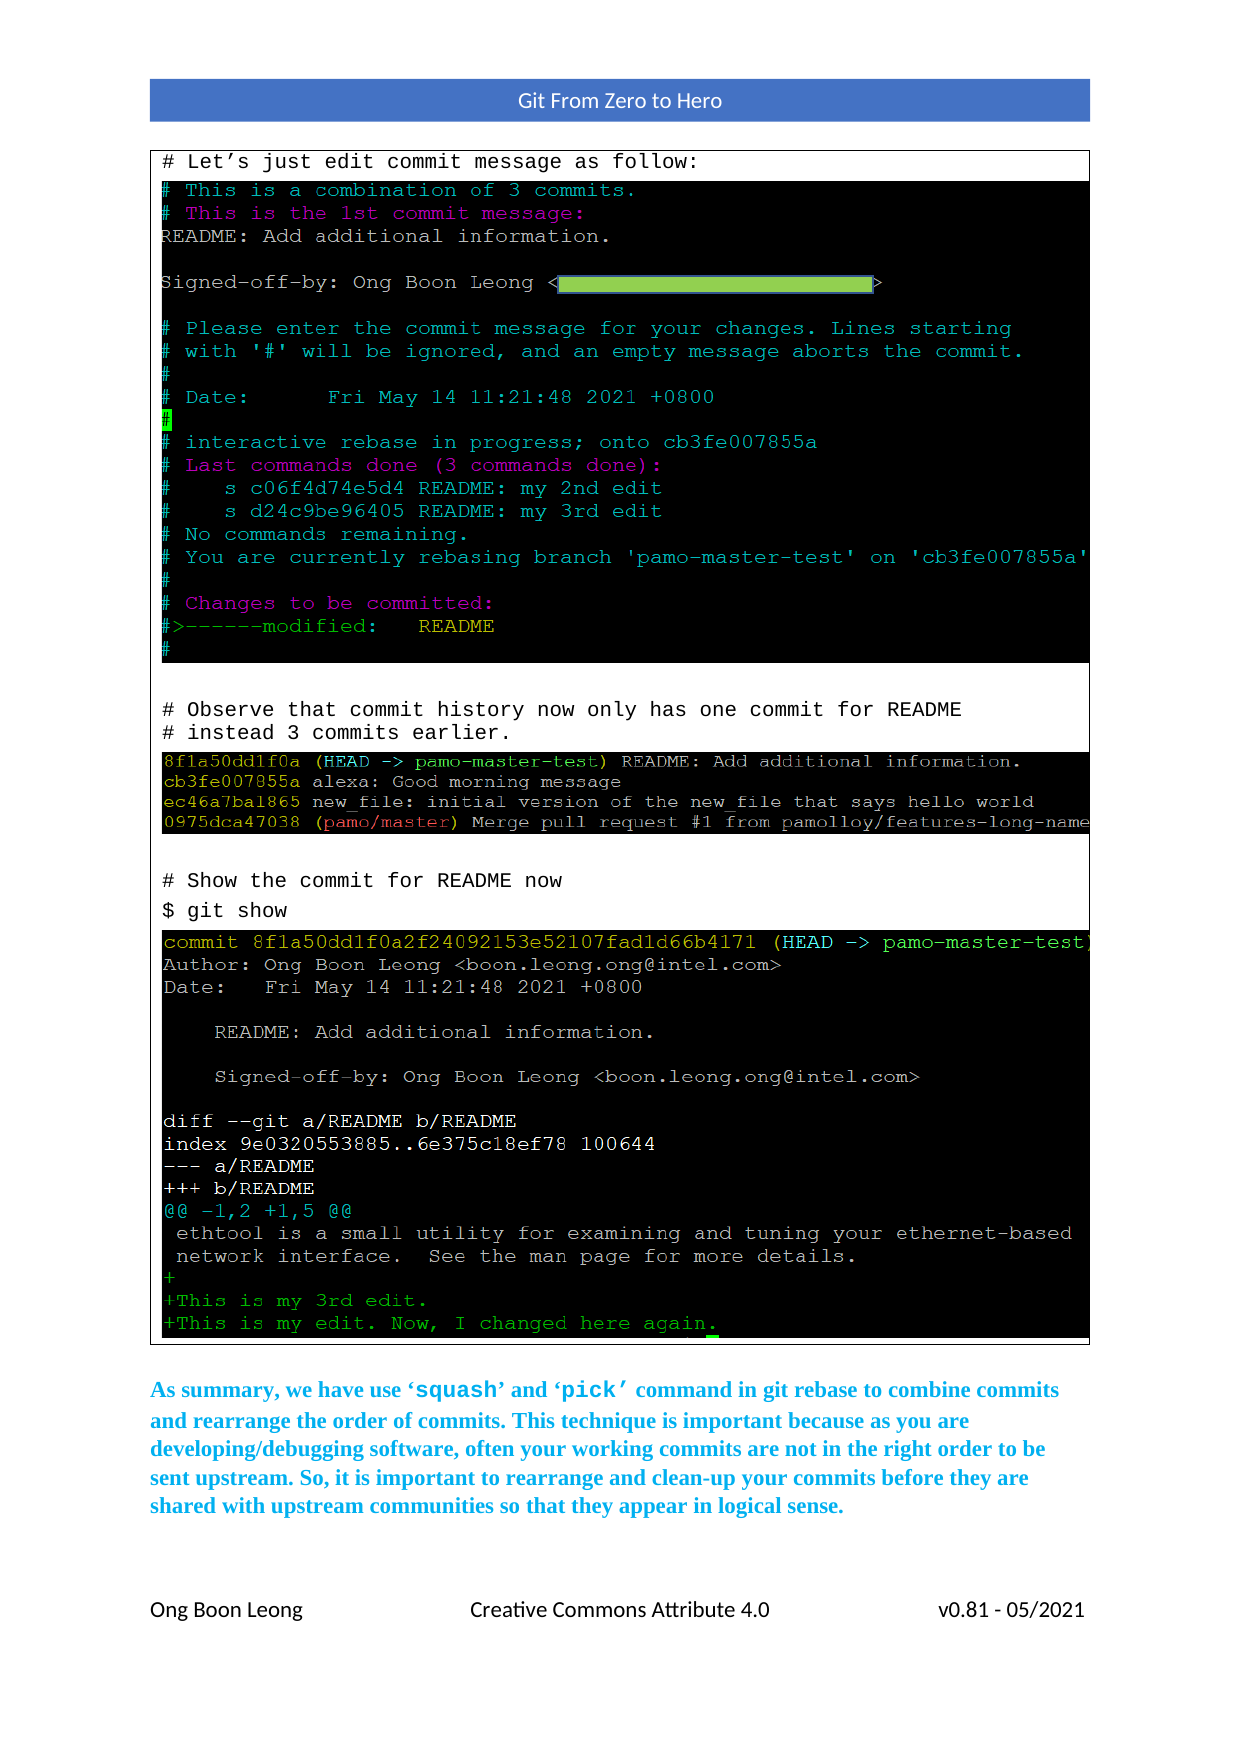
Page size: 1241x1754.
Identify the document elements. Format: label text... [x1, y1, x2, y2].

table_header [151, 151, 1089, 1344]
text As summary, we have use ‘squash’ and ‘pick’ command in git rebase to combine commits and rearrange the order of commits. This technique is important because as you are developing/debugging software, often your working commits are not in the right order to be sent upstream. So, it is important to rearrange and clean-up your commits before they are shared with upstream communities so that they appear in logical sense. [150, 1377, 1090, 1518]
picture [161, 930, 1090, 1338]
picture [161, 752, 1090, 834]
picture [161, 181, 1090, 663]
